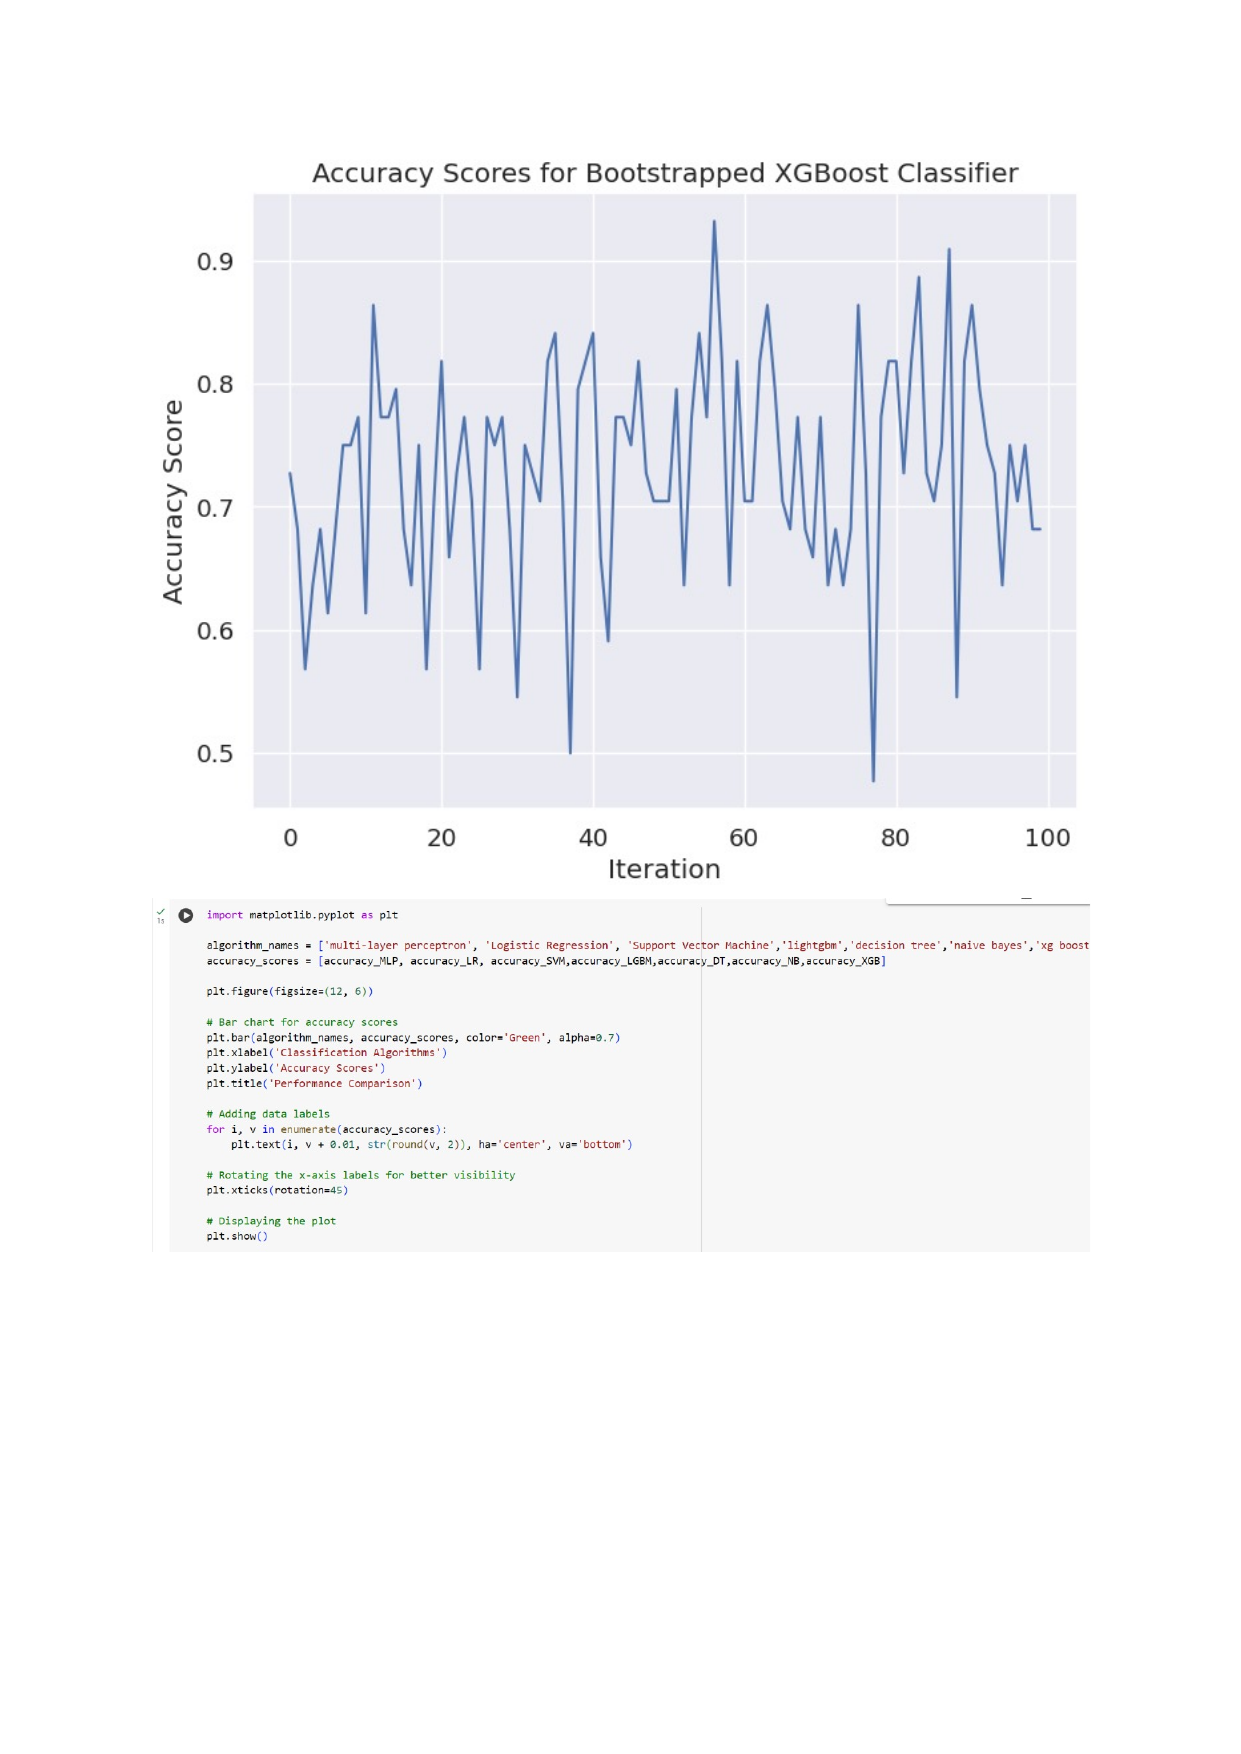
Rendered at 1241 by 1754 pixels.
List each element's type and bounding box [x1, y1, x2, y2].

picture [150, 898, 1091, 1252]
picture [150, 150, 1091, 897]
